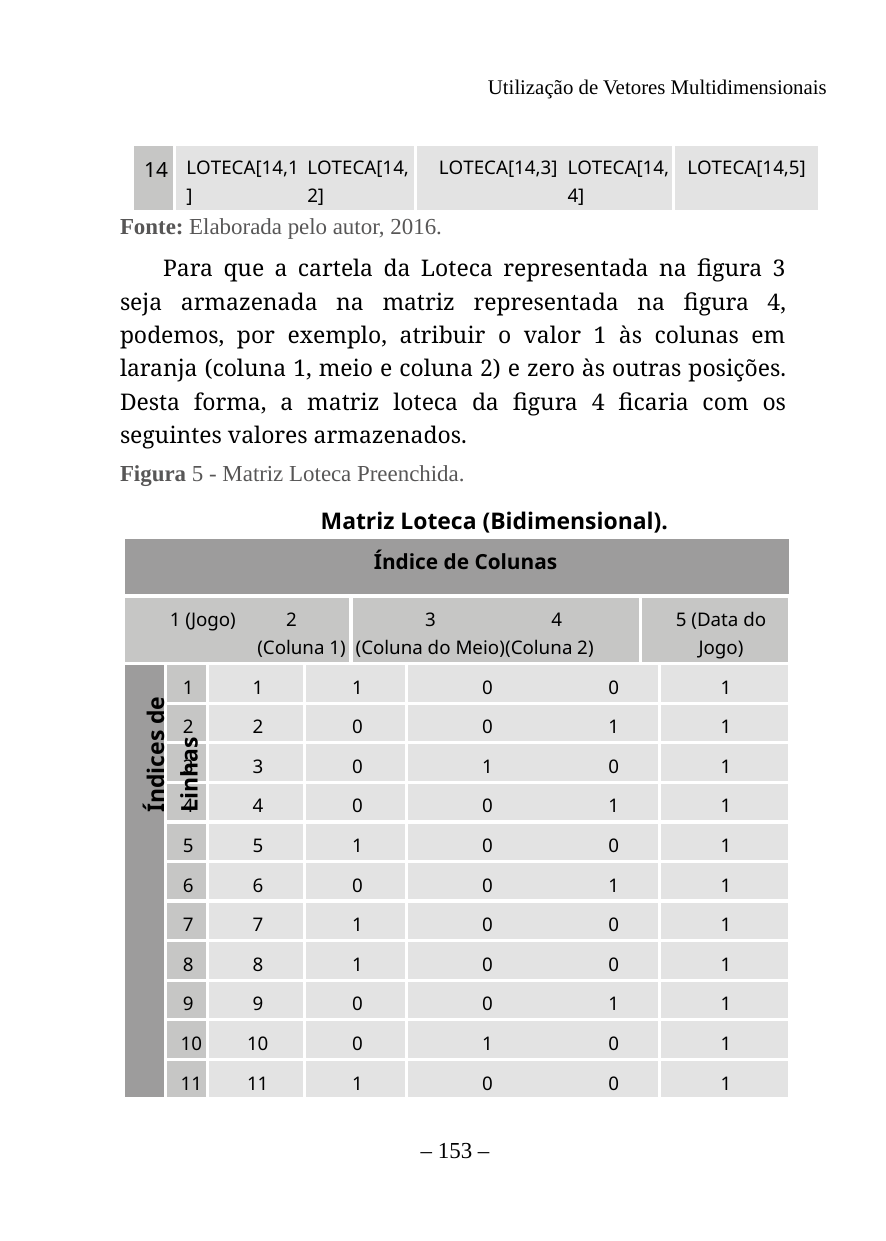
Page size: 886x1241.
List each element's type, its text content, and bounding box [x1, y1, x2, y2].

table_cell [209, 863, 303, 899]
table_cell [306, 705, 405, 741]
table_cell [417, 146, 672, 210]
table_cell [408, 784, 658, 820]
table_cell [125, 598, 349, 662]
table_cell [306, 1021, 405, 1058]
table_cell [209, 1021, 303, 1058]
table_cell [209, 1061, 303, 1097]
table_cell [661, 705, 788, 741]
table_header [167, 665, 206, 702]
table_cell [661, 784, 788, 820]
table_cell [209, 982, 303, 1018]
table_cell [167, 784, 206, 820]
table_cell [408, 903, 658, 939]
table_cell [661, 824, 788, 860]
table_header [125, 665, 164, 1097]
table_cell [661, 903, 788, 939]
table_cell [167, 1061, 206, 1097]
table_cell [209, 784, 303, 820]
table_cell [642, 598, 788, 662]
text Fonte: Elaborada pelo autor, 2016. [120, 213, 790, 239]
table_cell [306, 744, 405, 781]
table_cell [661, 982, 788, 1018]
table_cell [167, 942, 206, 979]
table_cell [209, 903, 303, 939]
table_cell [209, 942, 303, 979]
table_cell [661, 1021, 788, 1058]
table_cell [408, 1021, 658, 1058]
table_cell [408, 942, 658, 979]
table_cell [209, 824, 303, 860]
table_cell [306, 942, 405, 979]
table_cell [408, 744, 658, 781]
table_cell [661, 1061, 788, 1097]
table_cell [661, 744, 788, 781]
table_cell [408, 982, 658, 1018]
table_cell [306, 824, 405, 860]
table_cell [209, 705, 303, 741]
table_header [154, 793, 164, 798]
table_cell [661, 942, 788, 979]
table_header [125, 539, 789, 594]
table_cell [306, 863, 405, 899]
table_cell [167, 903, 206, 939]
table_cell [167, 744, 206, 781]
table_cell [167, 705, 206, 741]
text Figura 5 - Matriz Loteca Preenchida. [120, 460, 790, 486]
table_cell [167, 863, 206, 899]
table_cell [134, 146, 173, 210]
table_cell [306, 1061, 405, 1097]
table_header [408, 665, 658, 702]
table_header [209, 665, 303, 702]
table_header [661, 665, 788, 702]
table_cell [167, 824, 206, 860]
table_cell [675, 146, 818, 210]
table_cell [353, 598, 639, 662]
text Matriz Loteca (Bidimensional). [237, 505, 751, 536]
text Para que a cartela da Loteca representada na figura 3 seja armazenada na matriz representada na figura 4, podemos, por exemplo, atribuir o valor 1 às colunas em laranja (coluna 1, meio e coluna 2) e zero às outras posições. Desta forma, a matriz loteca da figura 4 ficaria com os seguintes valores armazenados. [120, 252, 787, 450]
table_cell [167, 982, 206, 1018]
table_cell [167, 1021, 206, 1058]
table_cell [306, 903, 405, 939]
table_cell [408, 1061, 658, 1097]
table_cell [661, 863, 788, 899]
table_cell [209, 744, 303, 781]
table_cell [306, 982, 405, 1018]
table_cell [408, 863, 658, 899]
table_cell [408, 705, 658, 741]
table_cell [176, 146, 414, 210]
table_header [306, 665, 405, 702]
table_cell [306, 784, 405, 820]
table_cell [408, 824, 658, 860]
